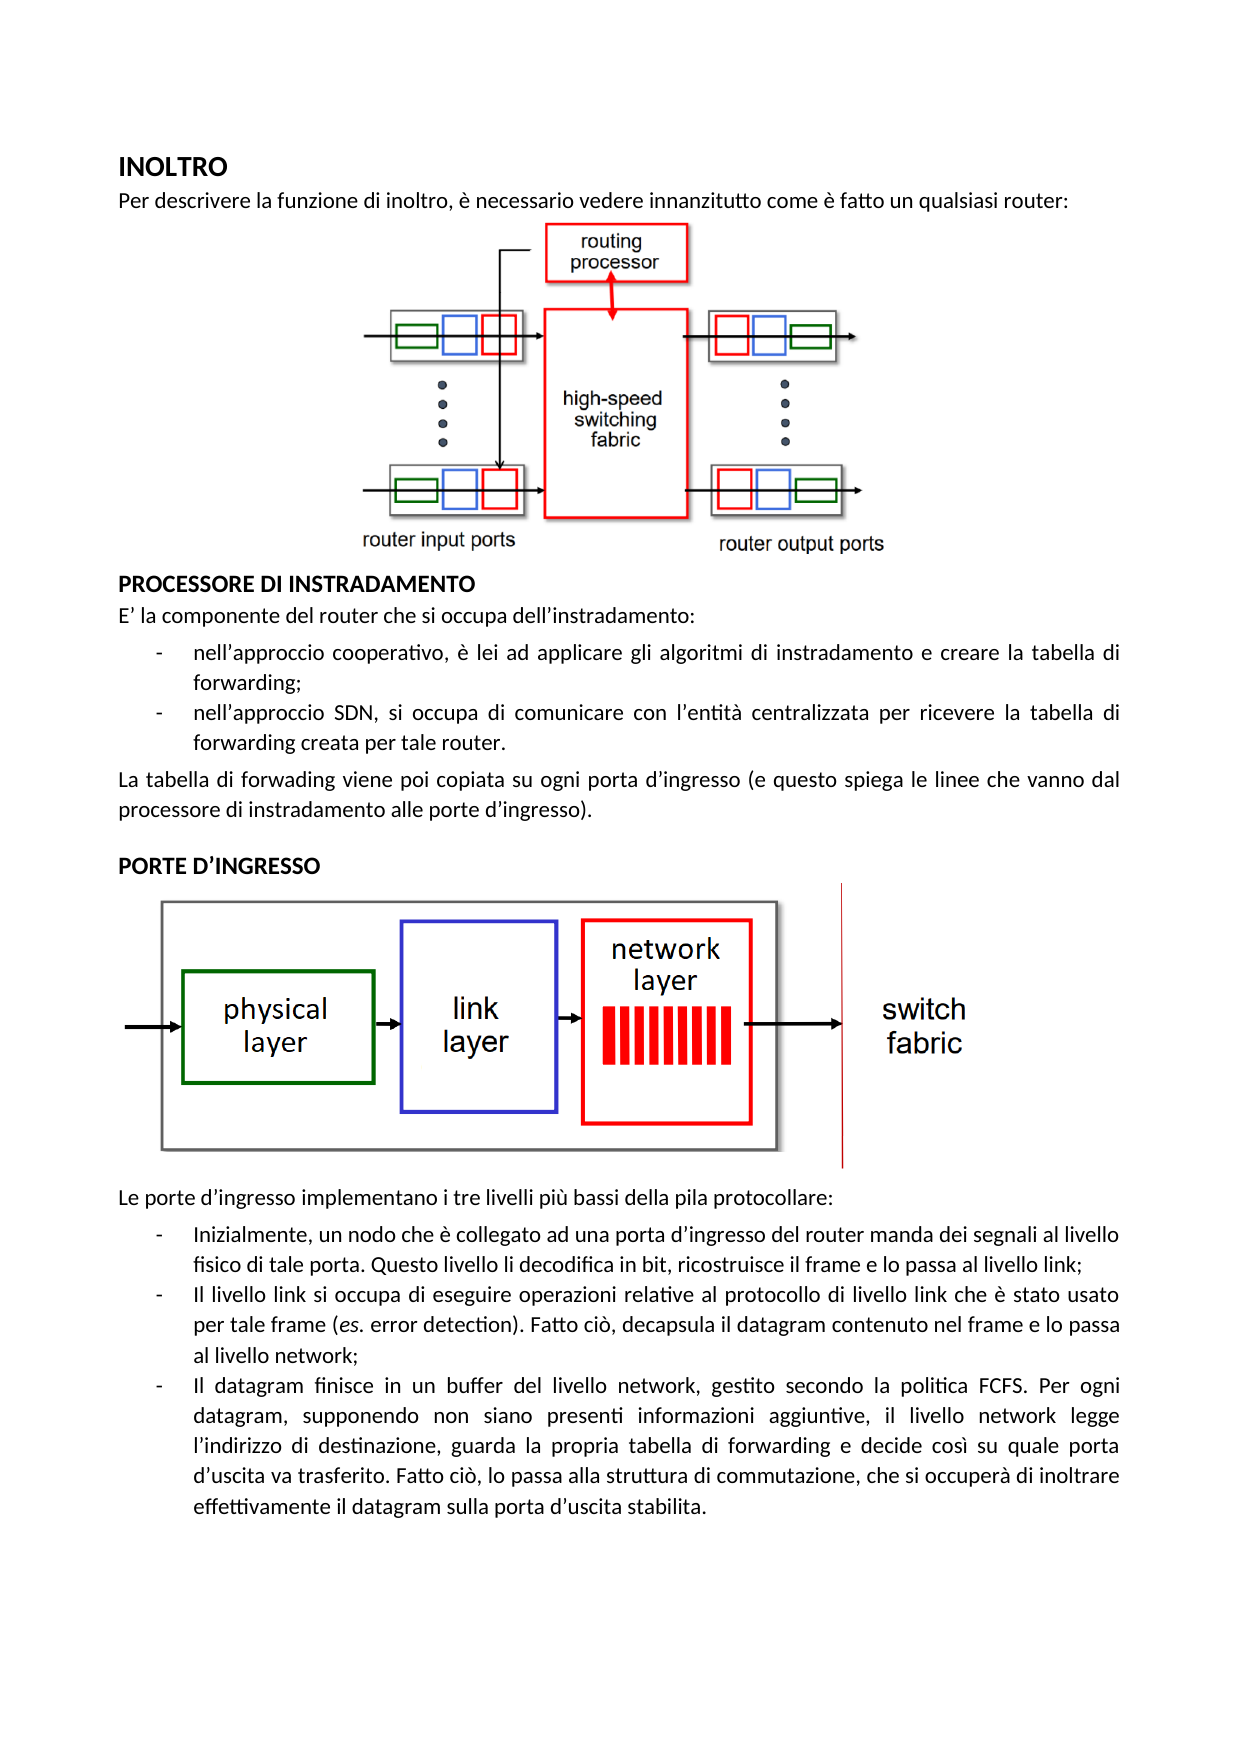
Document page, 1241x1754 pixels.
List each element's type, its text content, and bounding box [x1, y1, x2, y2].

picture [118, 883, 989, 1169]
text PORTE D’INGRESSO [118, 850, 1122, 881]
list Inizialmente, un nodo che è collegato ad una porta d’ingresso del router manda dei segnali al livello fisico di tale porta. Questo livello li decodifica in bit, ricostruisce il frame e lo passa al livello link; [156, 1220, 1122, 1278]
text La tabella di forwading viene poi copiata su ogni porta d’ingresso (e questo spiega le linee che vanno dal processore di instradamento alle porte d’ingresso). [118, 765, 1122, 823]
text INOLTRO [118, 148, 1122, 183]
text E’ la componente del router che si occupa dell’instradamento: [118, 601, 1122, 629]
list nell’approccio cooperativo, è lei ad applicare gli algoritmi di instradamento e creare la tabella di forwarding; [156, 638, 1122, 696]
list Il livello link si occupa di eseguire operazioni relative al protocollo di livello link che è stato usato per tale frame (es. error detection). Fatto ciò, decapsula il datagram contenuto nel frame e lo passa al livello network; [156, 1280, 1122, 1369]
text Le porte d’ingresso implementano i tre livelli più bassi della pila protocollare: [118, 1183, 1122, 1212]
list Il datagram finisce in un buffer del livello network, gestito secondo la politica FCFS. Per ogni datagram, supponendo non siano presenti informazioni aggiuntive, il livello network legge l’indirizzo di destinazione, guarda la propria tabella di forwarding e decide così su quale porta d’uscita va trasferito. Fatto ciò, lo passa alla struttura di commutazione, che si occuperà di inoltrare effettivamente il datagram sulla porta d’uscita stabilita. [156, 1371, 1122, 1520]
text Per descrivere la funzione di inoltro, è necessario vedere innanzitutto come è fatto un qualsiasi router: [118, 186, 1122, 214]
picture [354, 222, 886, 554]
list nell’approccio SDN, si occupa di comunicare con l’entità centralizzata per ricevere la tabella di forwarding creata per tale router. [156, 698, 1122, 756]
text PROCESSORE DI INSTRADAMENTO [118, 568, 1122, 599]
